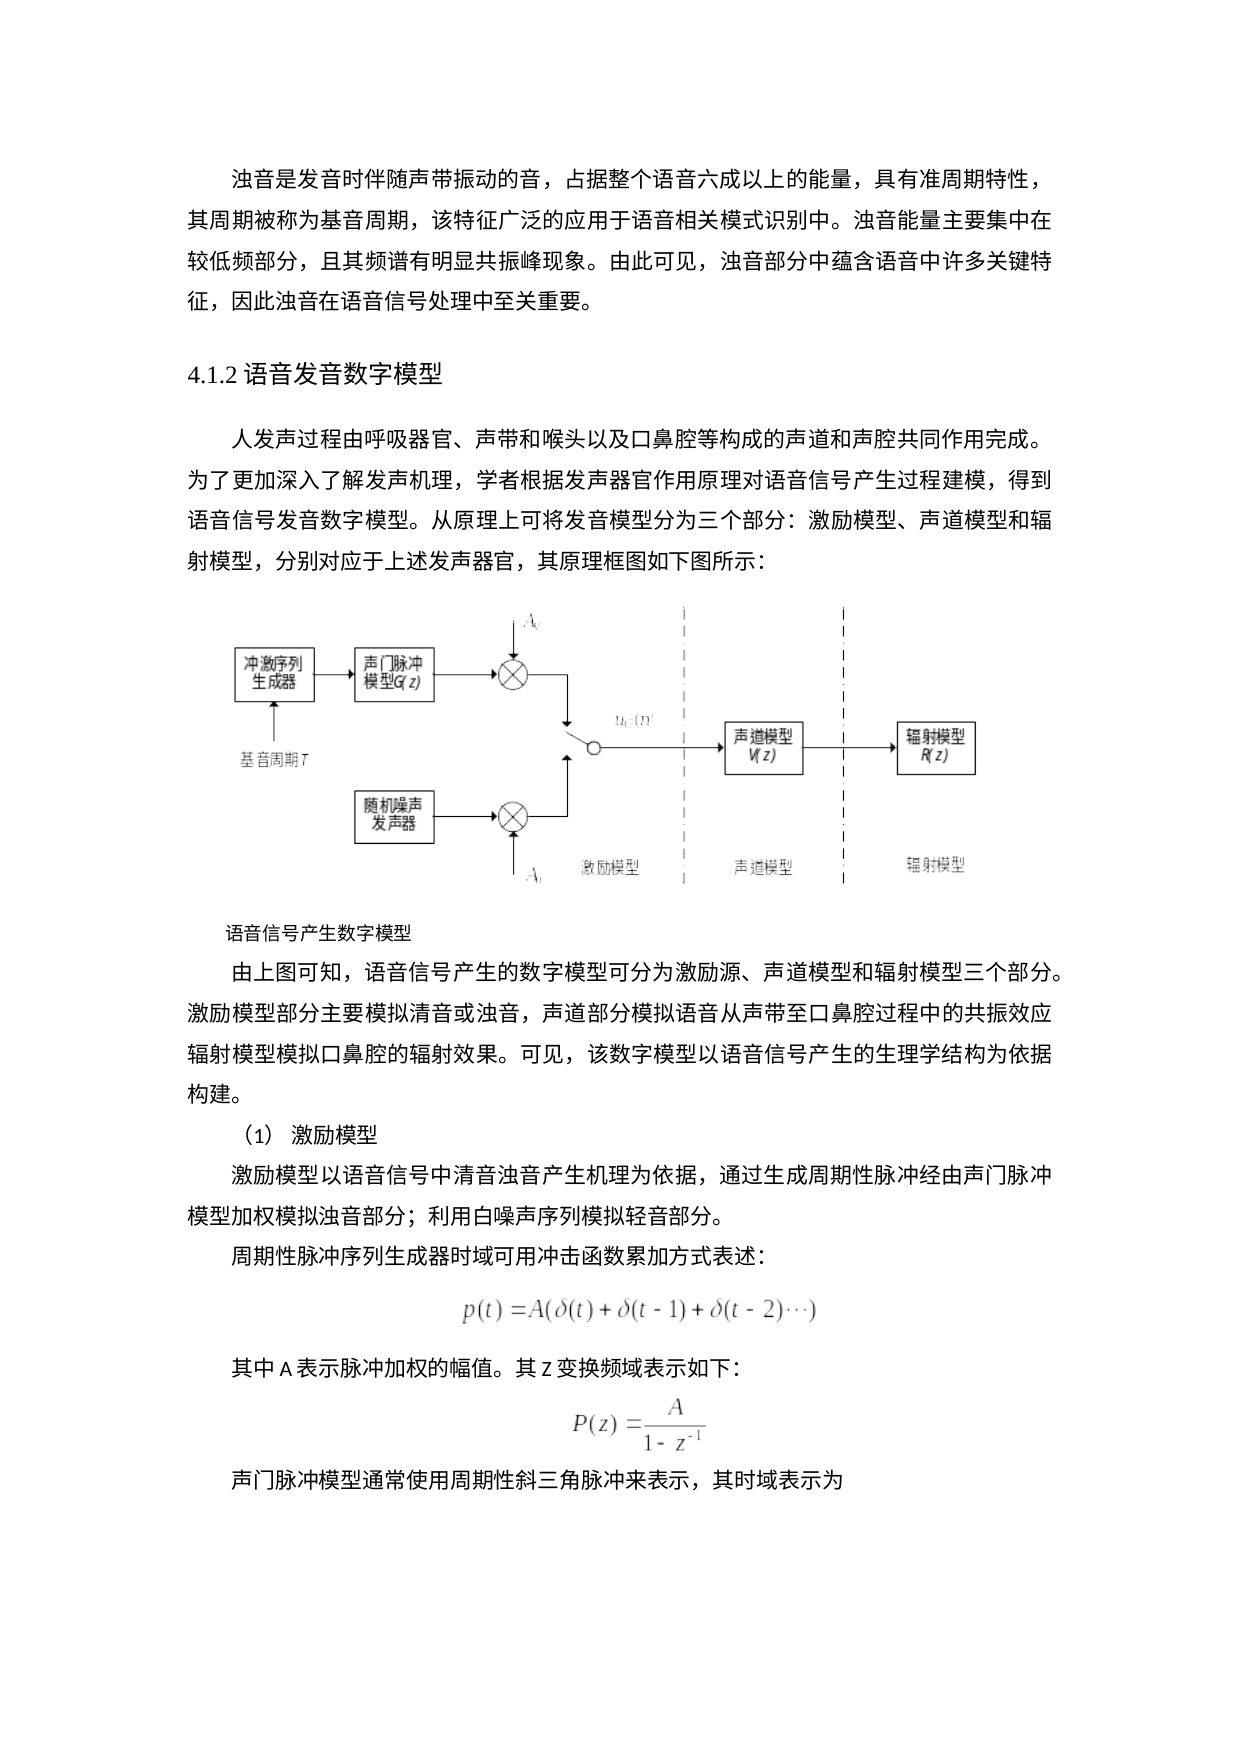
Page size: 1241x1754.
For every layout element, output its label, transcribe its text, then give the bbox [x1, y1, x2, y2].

text 人发声过程由呼吸器官、声带和喉头以及口鼻腔等构成的声道和声腔共同作用完成。为了更加深入了解发声机理，学者根据发声器官作用原理对语音信号产生过程建模，得到语音信号发音数字模型。从原理上可将发音模型分为三个部分：激励模型、声道模型和辐射模型，分别对应于上述发声器官，其原理框图如下图所示： [187, 422, 1053, 576]
text 由上图可知，语音信号产生的数字模型可分为激励源、声道模型和辐射模型三个部分。激励模型部分主要模拟清音或浊音，声道部分模拟语音从声带至口鼻腔过程中的共振效应，辐射模型模拟口鼻腔的辐射效果。可见，该数字模型以语音信号产生的生理学结构为依据构建。 [187, 955, 1053, 1109]
text 其中A表示脉冲加权的幅值。其Z变换频域表示如下： [187, 1351, 1053, 1383]
text 浊音是发音时伴随声带振动的音，占据整个语音六成以上的能量，具有准周期特性，其周期被称为基音周期，该特征广泛的应用于语音相关模式识别中。浊音能量主要集中在较低频部分，且其频谱有明显共振峰现象。由此可见，浊音部分中蕴含语音中许多关键特征，因此浊音在语音信号处理中至关重要。 [187, 162, 1053, 316]
text 声门脉冲模型通常使用周期性斜三角脉冲来表示，其时域表示为 [187, 1463, 1053, 1495]
text 周期性脉冲序列生成器时域可用冲击函数累加方式表述： [187, 1239, 1053, 1271]
text 激励模型以语音信号中清音浊音产生机理为依据，通过生成周期性脉冲经由声门脉冲模型加权模拟浊音部分；利用白噪声序列模拟轻音部分。 [187, 1158, 1053, 1231]
list 语音发音数字模型 [187, 341, 1053, 406]
text 语音信号产生数字模型 [187, 916, 1053, 948]
list 激励模型 [187, 1117, 1053, 1150]
